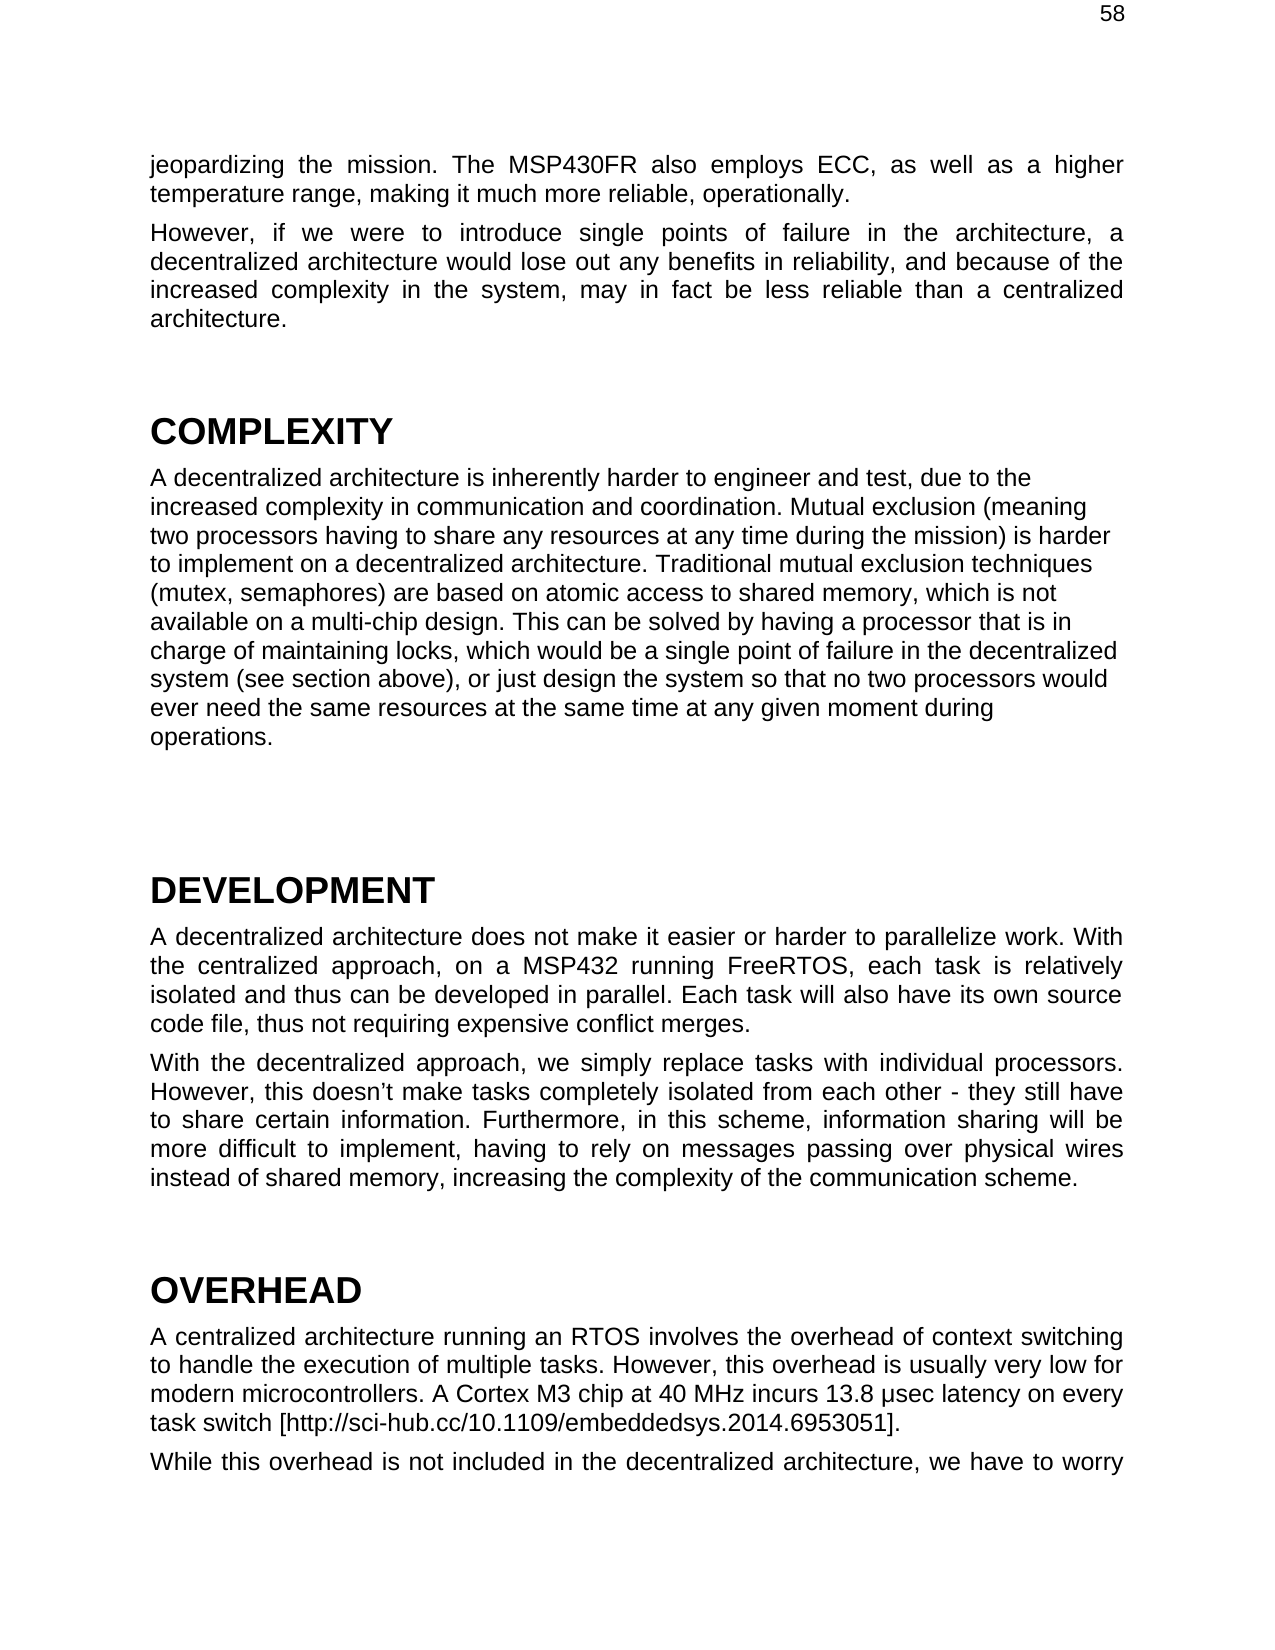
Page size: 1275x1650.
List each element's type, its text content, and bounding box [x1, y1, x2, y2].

text With the decentralized approach, we simply replace tasks with individual processors. However, this doesn’t make tasks completely isolated from each other - they still have to share certain information. Furthermore, in this scheme, information sharing will be more difficult to implement, having to rely on messages passing over physical wires instead of shared memory, increasing the complexity of the communication scheme. [150, 1048, 1125, 1191]
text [150, 1447, 1125, 1476]
text However, if we were to introduce single points of failure in the architecture, a decentralized architecture would lose out any benefits in reliability, and because of the increased complexity in the system, may in fact be less reliable than a centralized architecture. [150, 218, 1125, 333]
text A decentralized architecture is inherently harder to engineer and test, due to the increased complexity in communication and coordination. Mutual exclusion (meaning two processors having to share any resources at any time during the mission) is harder to implement on a decentralized architecture. Traditional mutual exclusion techniques (mutex, semaphores) are based on atomic access to shared memory, which is not available on a multi-chip design. This can be solved by having a processor that is in charge of maintaining locks, which would be a single point of failure in the decentralized system (see section above), or just design the system so that no two processors would ever need the same resources at the same time at any given moment during operations. [150, 463, 1125, 751]
subtitle DEVELOPMENT [150, 869, 1125, 912]
subtitle OVERHEAD [150, 1268, 1125, 1311]
text A centralized architecture running an RTOS involves the overhead of context switching to handle the execution of multiple tasks. However, this overhead is usually very low for modern microcontrollers. A Cortex M3 chip at 40 MHz incurs 13.8 μsec latency on every task switch [http://sci-hub.cc/10.1109/embeddedsys.2014.6953051]. [150, 1322, 1125, 1437]
subtitle COMPLEXITY [150, 409, 1125, 453]
text A decentralized architecture does not make it easier or harder to parallelize work. With the centralized approach, on a MSP432 running FreeRTOS, each task is relatively isolated and thus can be developed in parallel. Each task will also have its own source code file, thus not requiring expensive conflict merges. [150, 922, 1125, 1037]
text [150, 150, 1125, 207]
